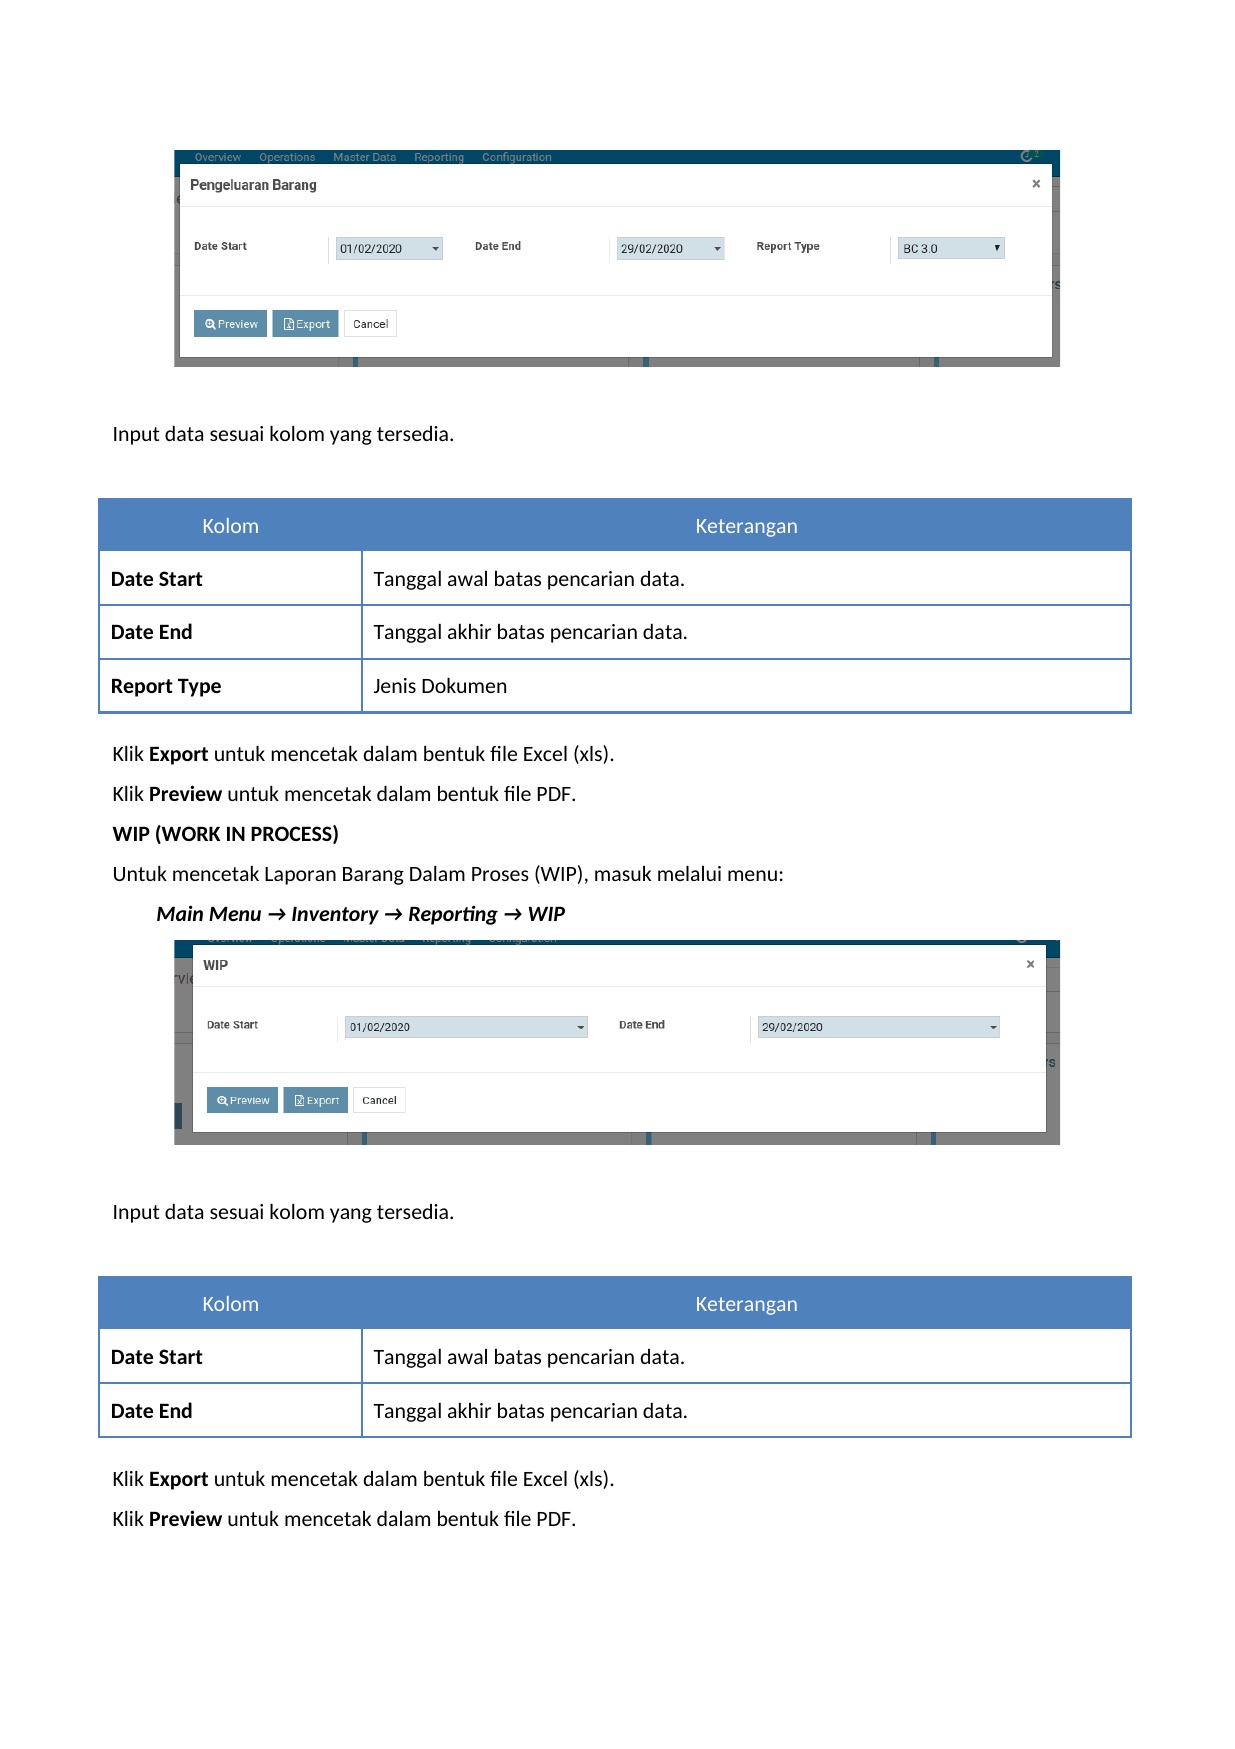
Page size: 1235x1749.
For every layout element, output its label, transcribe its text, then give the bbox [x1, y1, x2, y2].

table_cell Tanggal akhir batas pencarian data. [363, 606, 1130, 658]
table_cell Date End [100, 1384, 361, 1436]
table_header Keterangan [363, 1278, 1130, 1329]
table_cell Tanggal awal batas pencarian data. [363, 1331, 1130, 1382]
text Untuk mencetak Laporan Barang Dalam Proses (WIP), masuk melalui menu: [112, 860, 1122, 887]
table_cell Jenis Dokumen [363, 660, 1130, 711]
table_header Keterangan [363, 500, 1130, 551]
text WIP (WORK IN PROCESS) [112, 820, 1122, 847]
text Klik Preview untuk mencetak dalam bentuk file PDF. [112, 1505, 1122, 1531]
text Main Menu → Inventory → Reporting → WIP [112, 900, 1122, 927]
text Klik Export untuk mencetak dalam bentuk file Excel (xls). [112, 714, 1122, 767]
picture [174, 944, 1060, 1145]
table_header Kolom [100, 1278, 361, 1329]
picture [1025, 150, 1043, 158]
table_cell Date Start [100, 1331, 361, 1382]
picture [174, 163, 1060, 367]
text Klik Export untuk mencetak dalam bentuk file Excel (xls). [112, 1438, 1122, 1491]
table_cell Report Type [100, 660, 361, 711]
text Input data sesuai kolom yang tersedia. [112, 1198, 1122, 1225]
text Input data sesuai kolom yang tersedia. [112, 420, 1122, 446]
table_cell Tanggal awal batas pencarian data. [363, 552, 1130, 604]
text Klik Preview untuk mencetak dalam bentuk file PDF. [112, 780, 1122, 807]
table_cell Date End [100, 606, 361, 658]
table_cell Tanggal akhir batas pencarian data. [363, 1384, 1130, 1436]
table_cell Date Start [100, 552, 361, 604]
table_header Kolom [100, 500, 361, 551]
